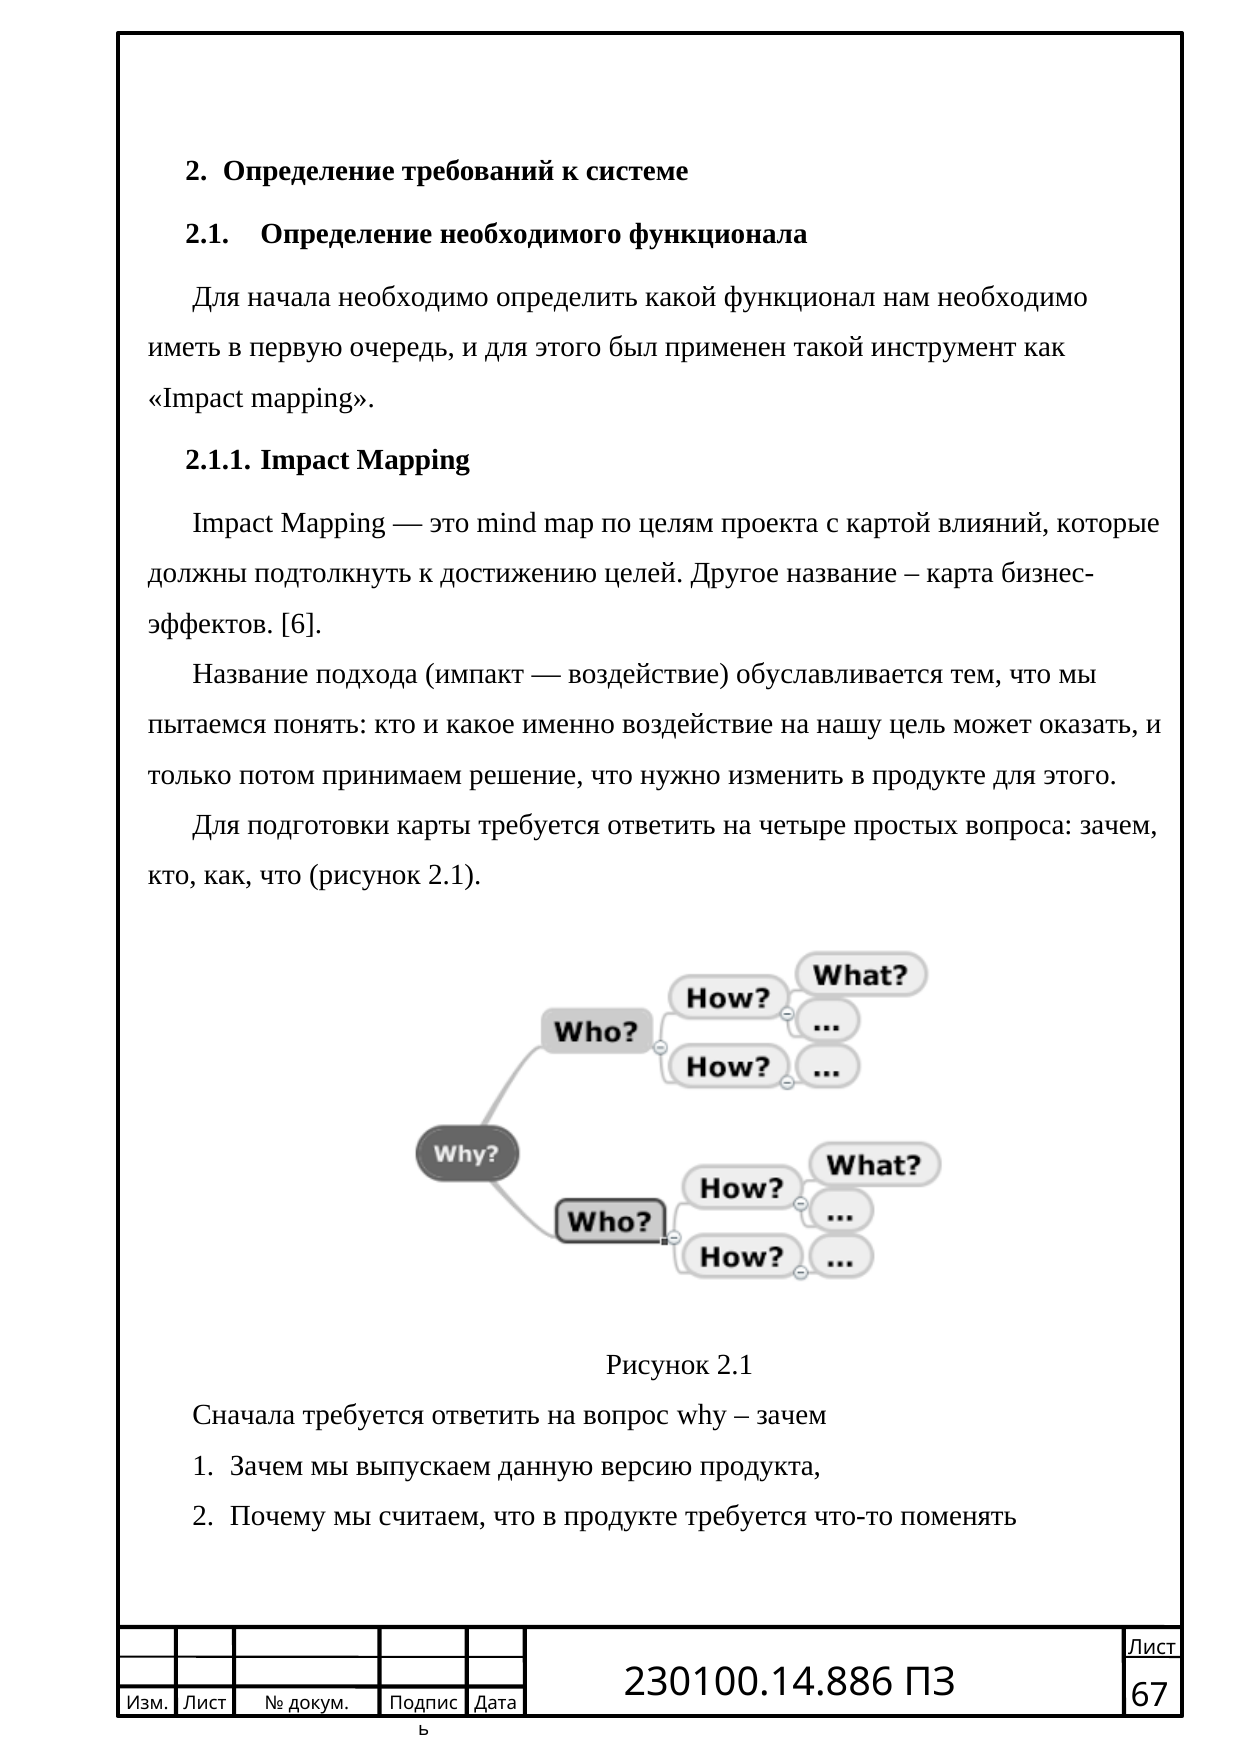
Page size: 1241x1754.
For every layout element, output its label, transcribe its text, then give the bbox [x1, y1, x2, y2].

list Зачем мы выпускаем данную версию продукта, [192, 1448, 1167, 1481]
subtitle Impact Mapping [185, 442, 1167, 476]
list Почему мы считаем, что в продукте требуется что-то поменять [192, 1498, 1167, 1532]
text Название подхода (импакт — воздействие) обуславливается тем, что мы пытаемся понять: кто и какое именно воздействие на нашу цель может оказать, и только потом принимаем решение, что нужно изменить в продукте для этого. [148, 656, 1167, 790]
text Рисунок 2.1 [148, 1347, 1167, 1381]
subtitle Определение необходимого функционала [185, 216, 1167, 250]
text Impact Mapping — это mind map по целям проекта с картой влияний, которые должны подтолкнуть к достижению целей. Другое название – карта бизнес-эффектов. [6]. [148, 505, 1167, 639]
subtitle Определение требований к системе [185, 153, 1167, 187]
text Для подготовки карты требуется ответить на четыре простых вопроса: зачем, кто, как, что (рисунок 2.1). [148, 807, 1167, 891]
text Для начала необходимо определить какой функционал нам необходимо иметь в первую очередь, и для этого был применен такой инструмент как «Impact mapping». [148, 279, 1167, 413]
text Сначала требуется ответить на вопрос why – зачем [148, 1397, 1167, 1431]
picture [366, 907, 992, 1333]
